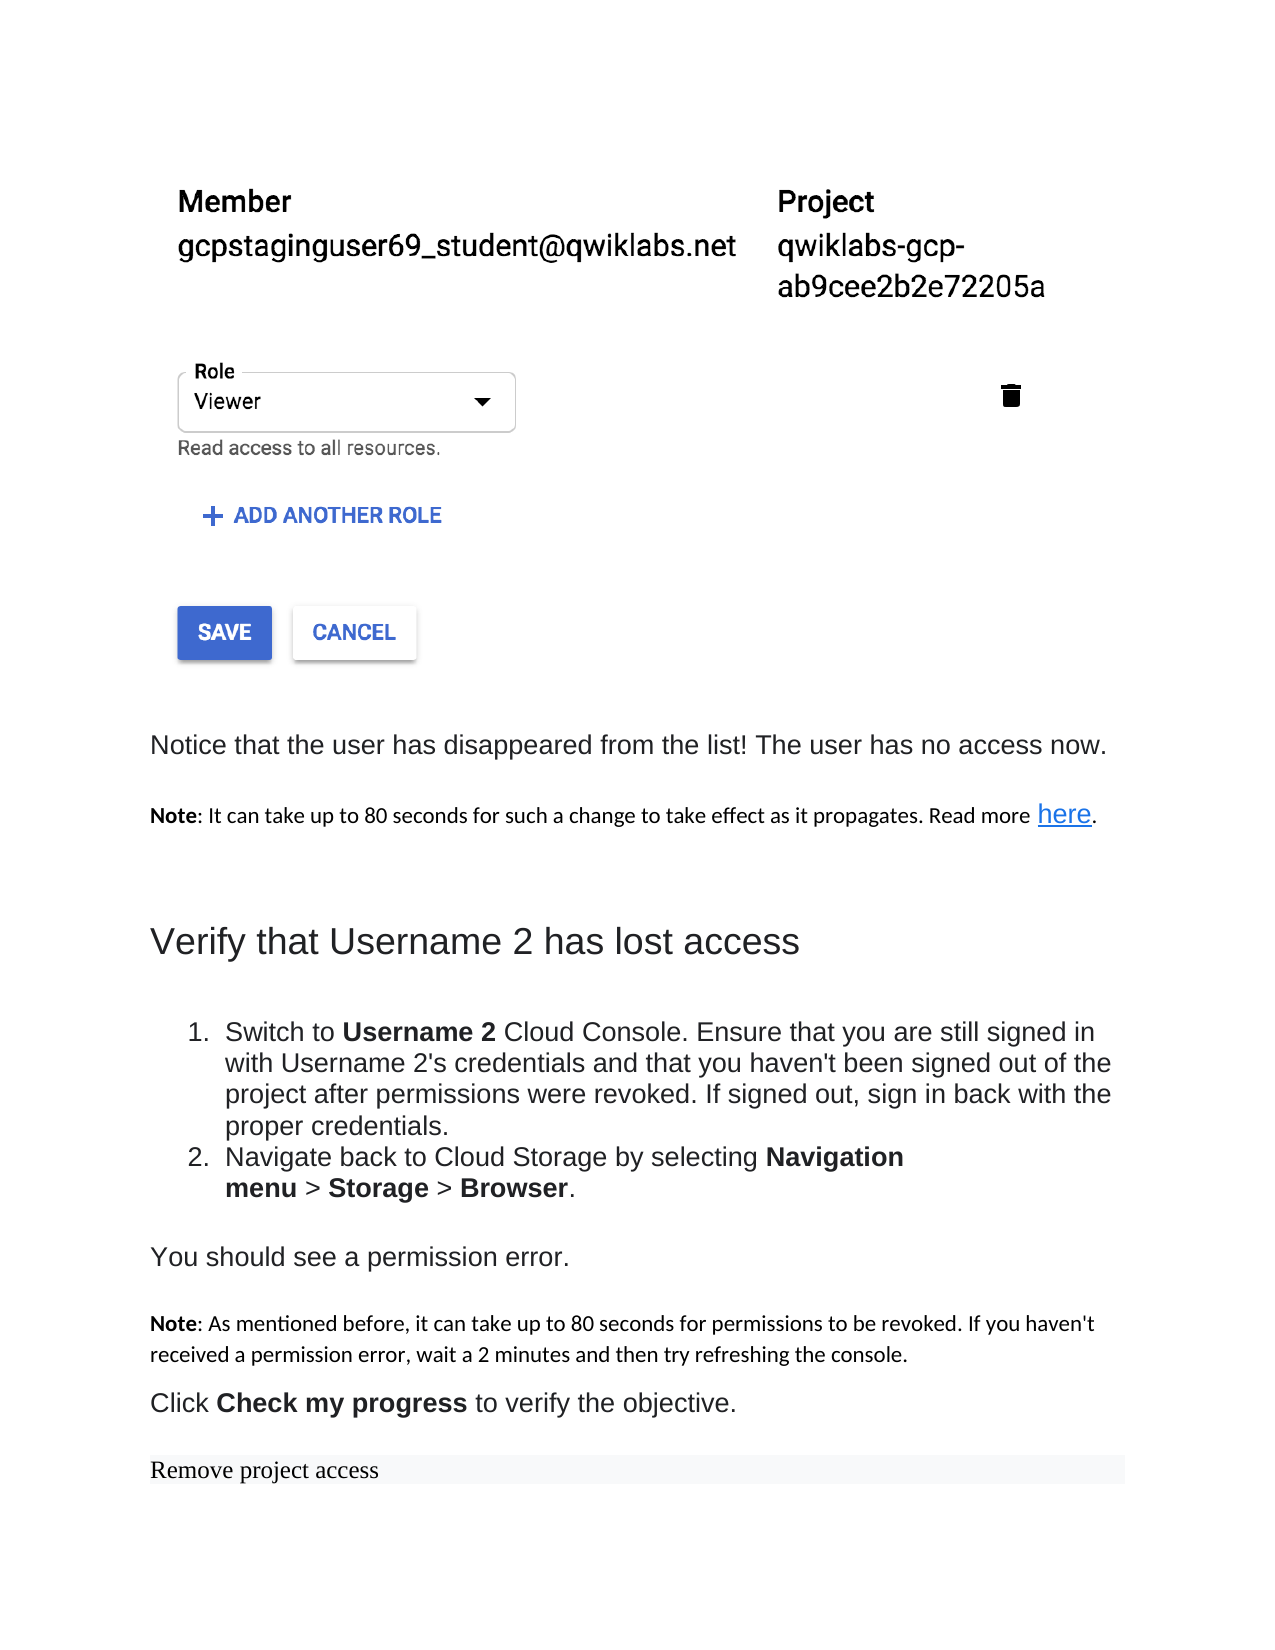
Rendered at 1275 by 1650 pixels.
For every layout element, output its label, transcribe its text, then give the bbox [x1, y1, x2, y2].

text You should see a permission error. [150, 1241, 1125, 1272]
list Navigate back to Cloud Storage by selecting Navigation menu > Storage > Browser. [187, 1141, 1125, 1203]
text Note: As mentioned before, it can take up to 80 seconds for permissions to be revoked. If you haven't received a permission error, wait a 2 minutes and then try refreshing the console. [150, 1309, 1125, 1368]
picture [150, 150, 1125, 692]
list Switch to Username 2 Cloud Console. Ensure that you are still signed in with Username 2's credentials and that you haven't been signed out of the project after permissions were revoked. If signed out, sign in back with the proper credentials. [187, 1016, 1125, 1141]
subtitle Verify that Username 2 has lost access [150, 919, 1125, 962]
text Click Check my progress to verify the objective. [150, 1387, 1125, 1418]
text Notice that the user has disappeared from the list! The user has no access now. [150, 729, 1125, 760]
text Note: It can take up to 80 seconds for such a change to take effect as it propagates. Read more here. [150, 798, 1125, 829]
text Remove project access [150, 1455, 1125, 1484]
